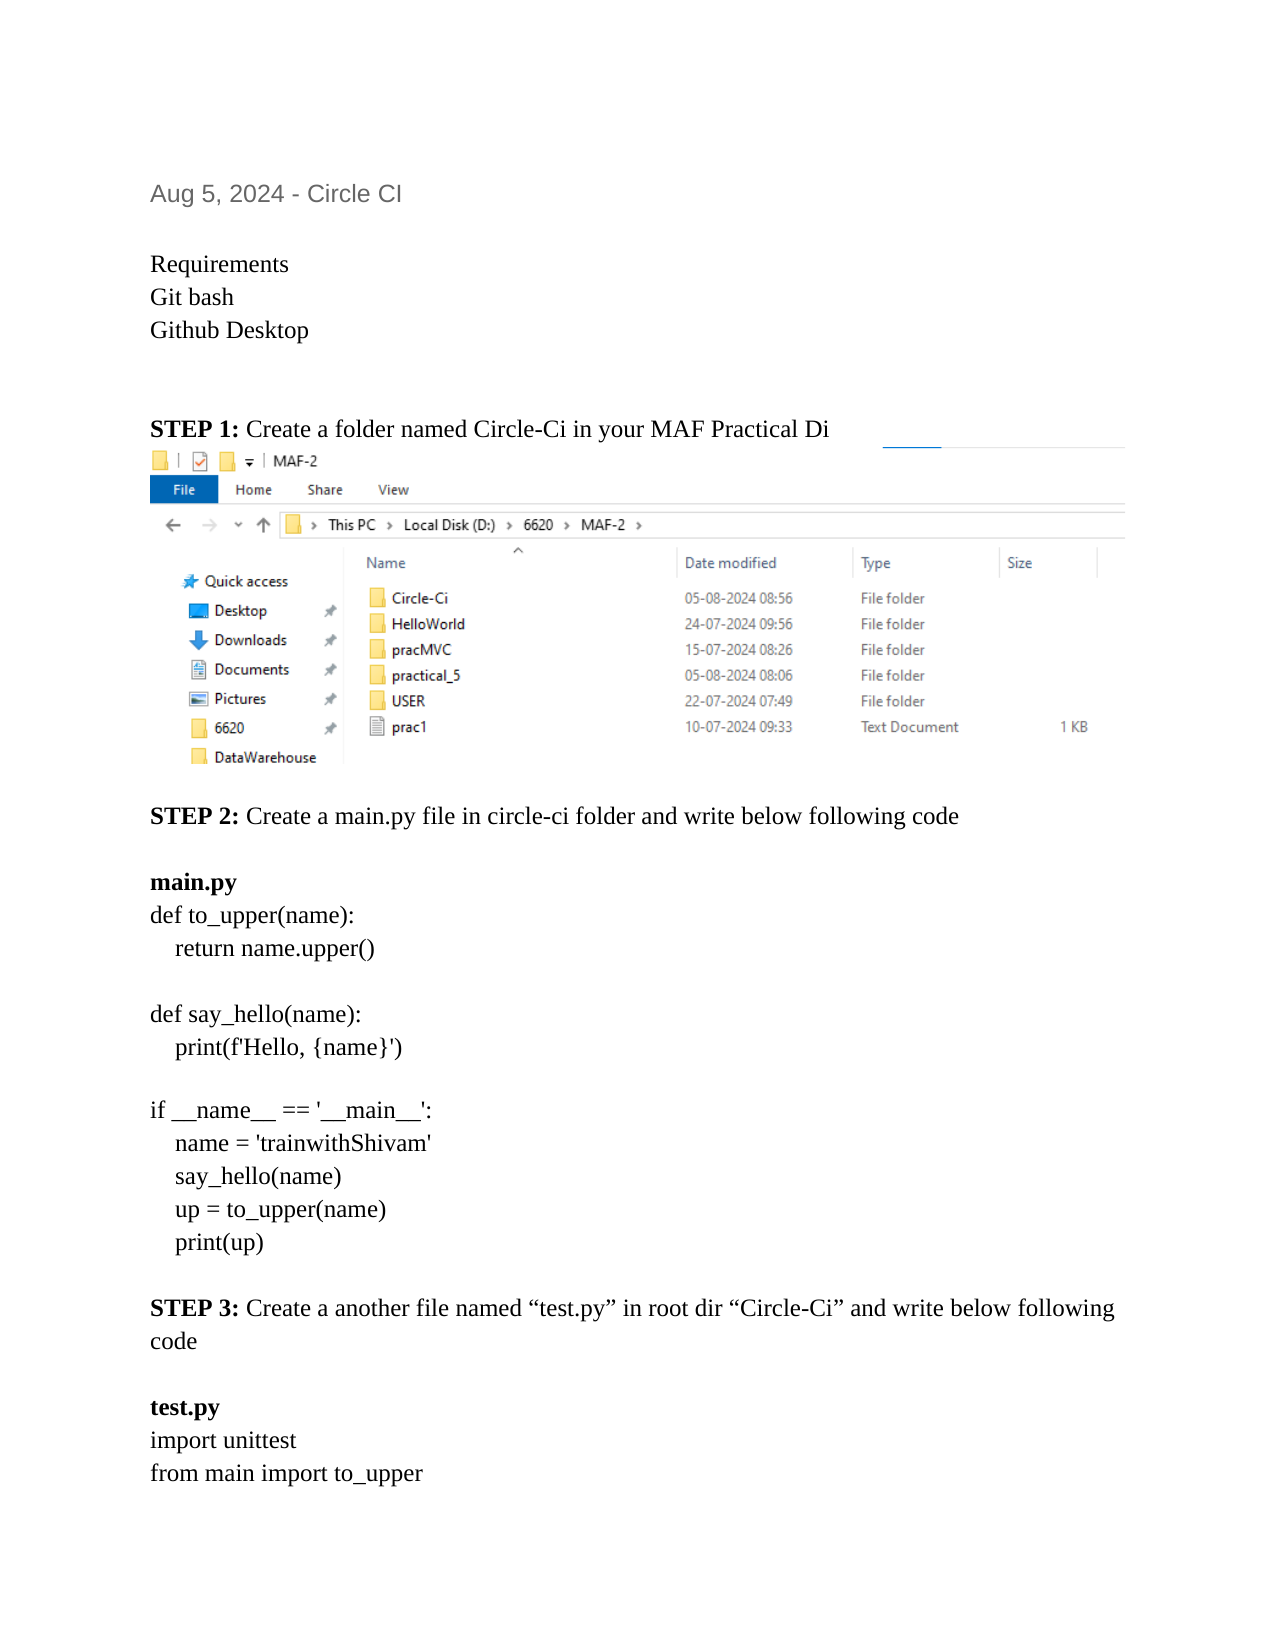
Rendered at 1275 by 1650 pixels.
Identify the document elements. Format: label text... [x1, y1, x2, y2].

text if __name__ == '__main__': [150, 1095, 1125, 1124]
text test.py [150, 1392, 1125, 1421]
text def to_upper(name): [150, 900, 1125, 929]
picture [150, 447, 1125, 764]
text from main import to_upper [150, 1458, 1125, 1487]
text STEP 3: Create a another file named “test.py” in root dir “Circle-Ci” and write below following code [150, 1293, 1125, 1355]
text def say_hello(name): [150, 999, 1125, 1028]
subtitle Aug 5, 2024 - Circle CI [150, 179, 1125, 208]
text say_hello(name) [150, 1161, 1125, 1190]
text main.py [150, 867, 1125, 896]
text return name.upper() [150, 933, 1125, 962]
text print(up) [150, 1227, 1125, 1256]
text up = to_upper(name) [150, 1194, 1125, 1223]
text Requirements [150, 249, 1125, 278]
text Github Desktop [150, 315, 1125, 344]
text Git bash [150, 282, 1125, 311]
text STEP 1: Create a folder named Circle-Ci in your MAF Practical Di [150, 414, 1125, 443]
text STEP 2: Create a main.py file in circle-ci folder and write below following code [150, 801, 1125, 830]
text print(f'Hello, {name}') [150, 1032, 1125, 1061]
text import unittest [150, 1426, 1125, 1454]
text name = 'trainwithShivam' [150, 1128, 1125, 1157]
